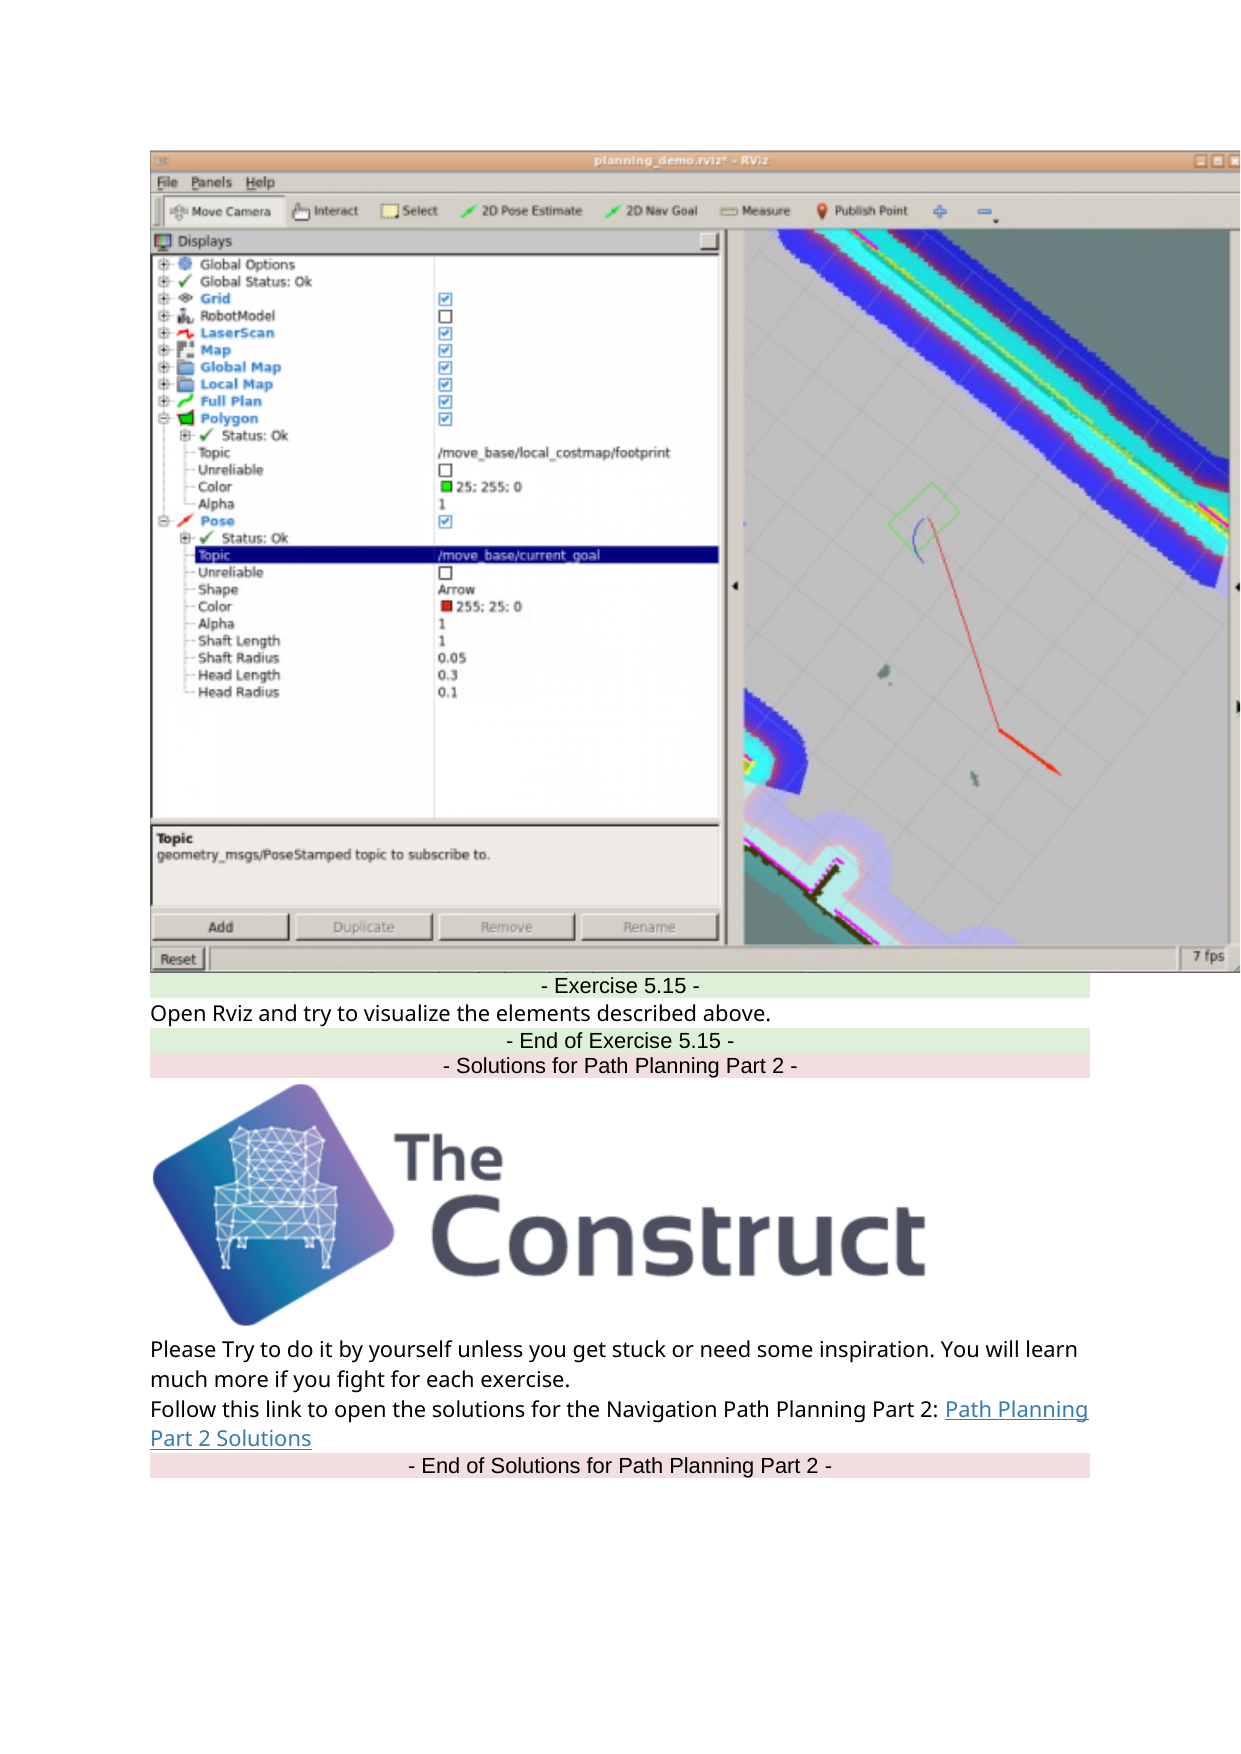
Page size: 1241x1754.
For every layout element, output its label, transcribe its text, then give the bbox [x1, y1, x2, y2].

text Open Rviz and try to visualize the elements described above. [150, 998, 1090, 1028]
text Follow this link to open the solutions for the Navigation Path Planning Part 2: Path Planning Part 2 Solutions [150, 1394, 1090, 1453]
picture [150, 1078, 932, 1334]
text - End of Solutions for Path Planning Part 2 - [150, 1453, 1090, 1478]
text Please Try to do it by yourself unless you get stuck or need some inspiration. You will learn much more if you fight for each exercise. [150, 1334, 1090, 1394]
text - Exercise 5.15 - [150, 973, 1090, 998]
text - Solutions for Path Planning Part 2 - [150, 1053, 1090, 1078]
text - End of Exercise 5.15 - [150, 1028, 1090, 1053]
picture [150, 150, 1241, 973]
